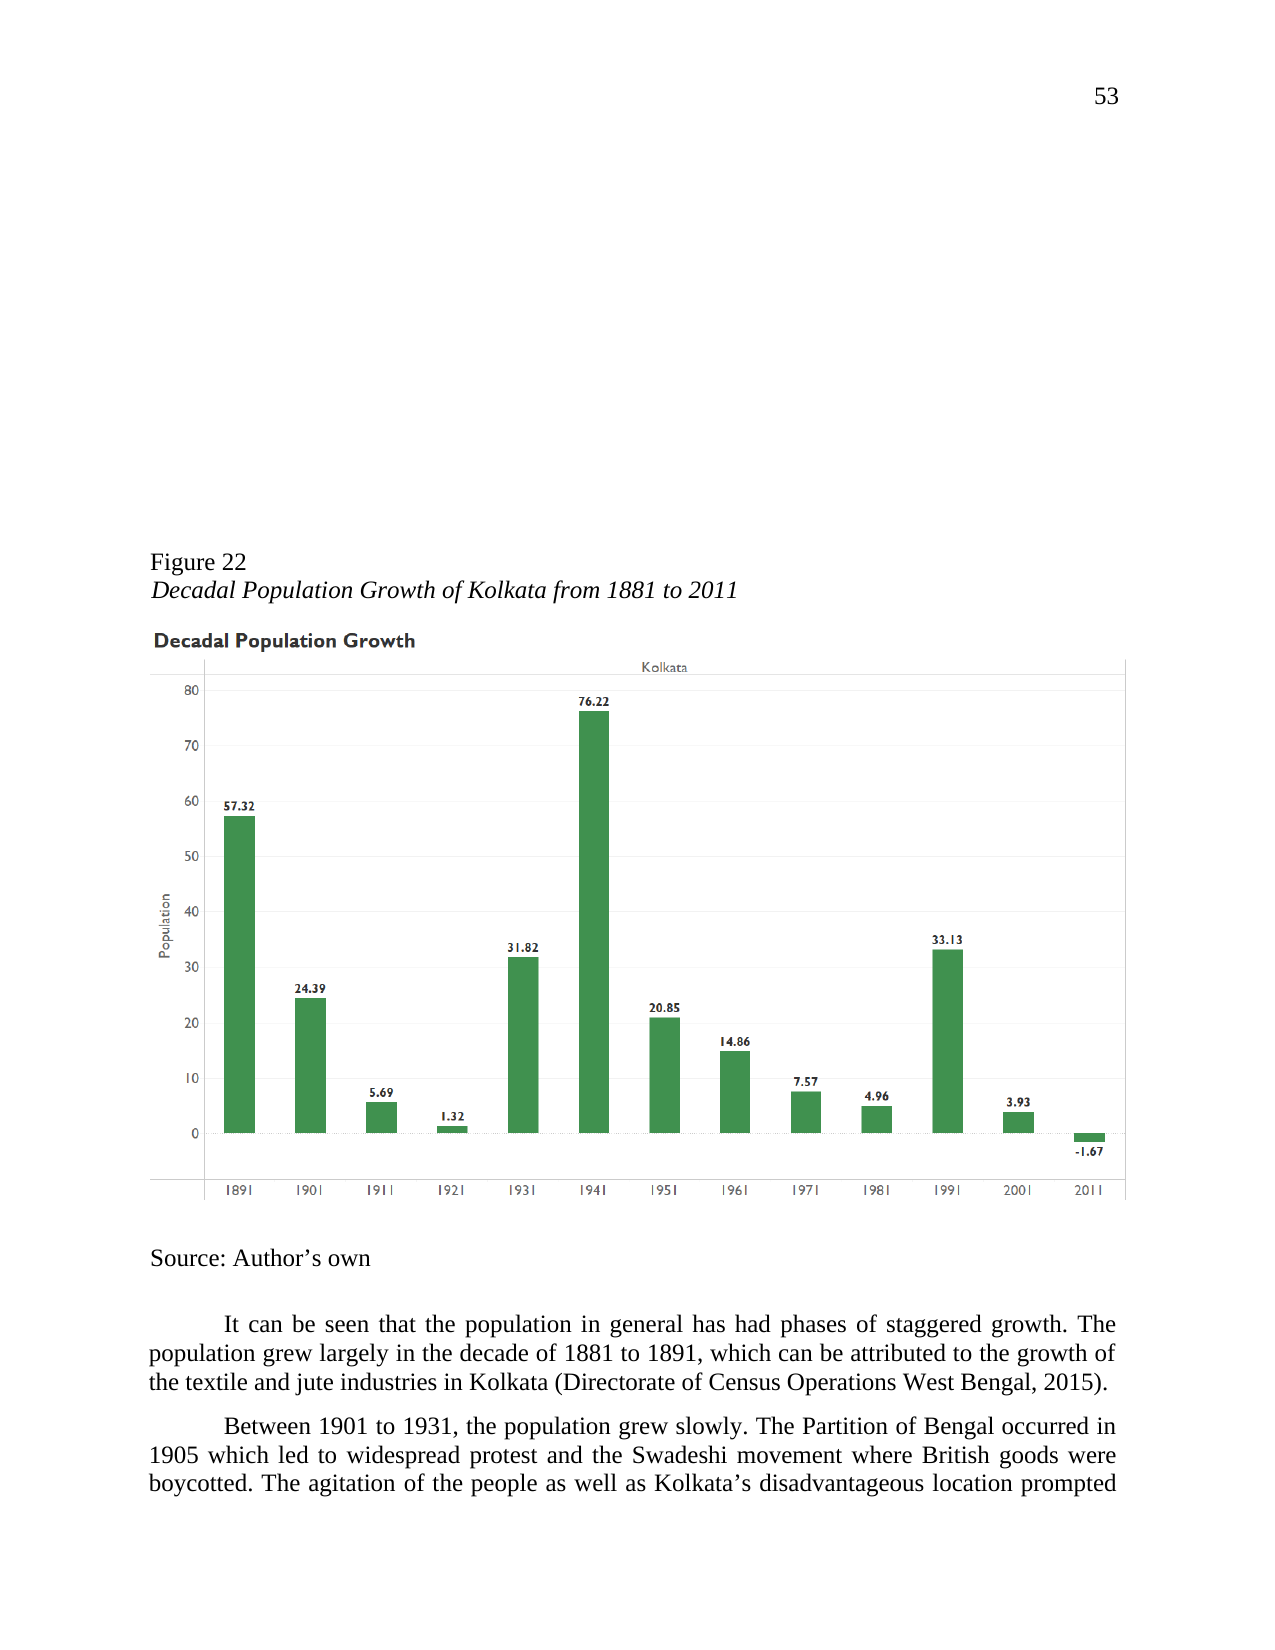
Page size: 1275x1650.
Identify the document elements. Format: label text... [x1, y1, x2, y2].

text It can be seen that the population in general has had phases of staggered growth. The population grew largely in the decade of 1881 to 1891, which can be attributed to the growth of the textile and jute industries in Kolkata (Directorate of Census Operations West Bengal, 2015). [148, 1309, 1118, 1396]
text Figure 22 Decadal Population Growth of Kolkata from 1881 to 2011 [150, 547, 965, 604]
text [148, 1411, 1118, 1497]
text Source: Author’s own [150, 1243, 984, 1272]
picture [150, 625, 1132, 1206]
